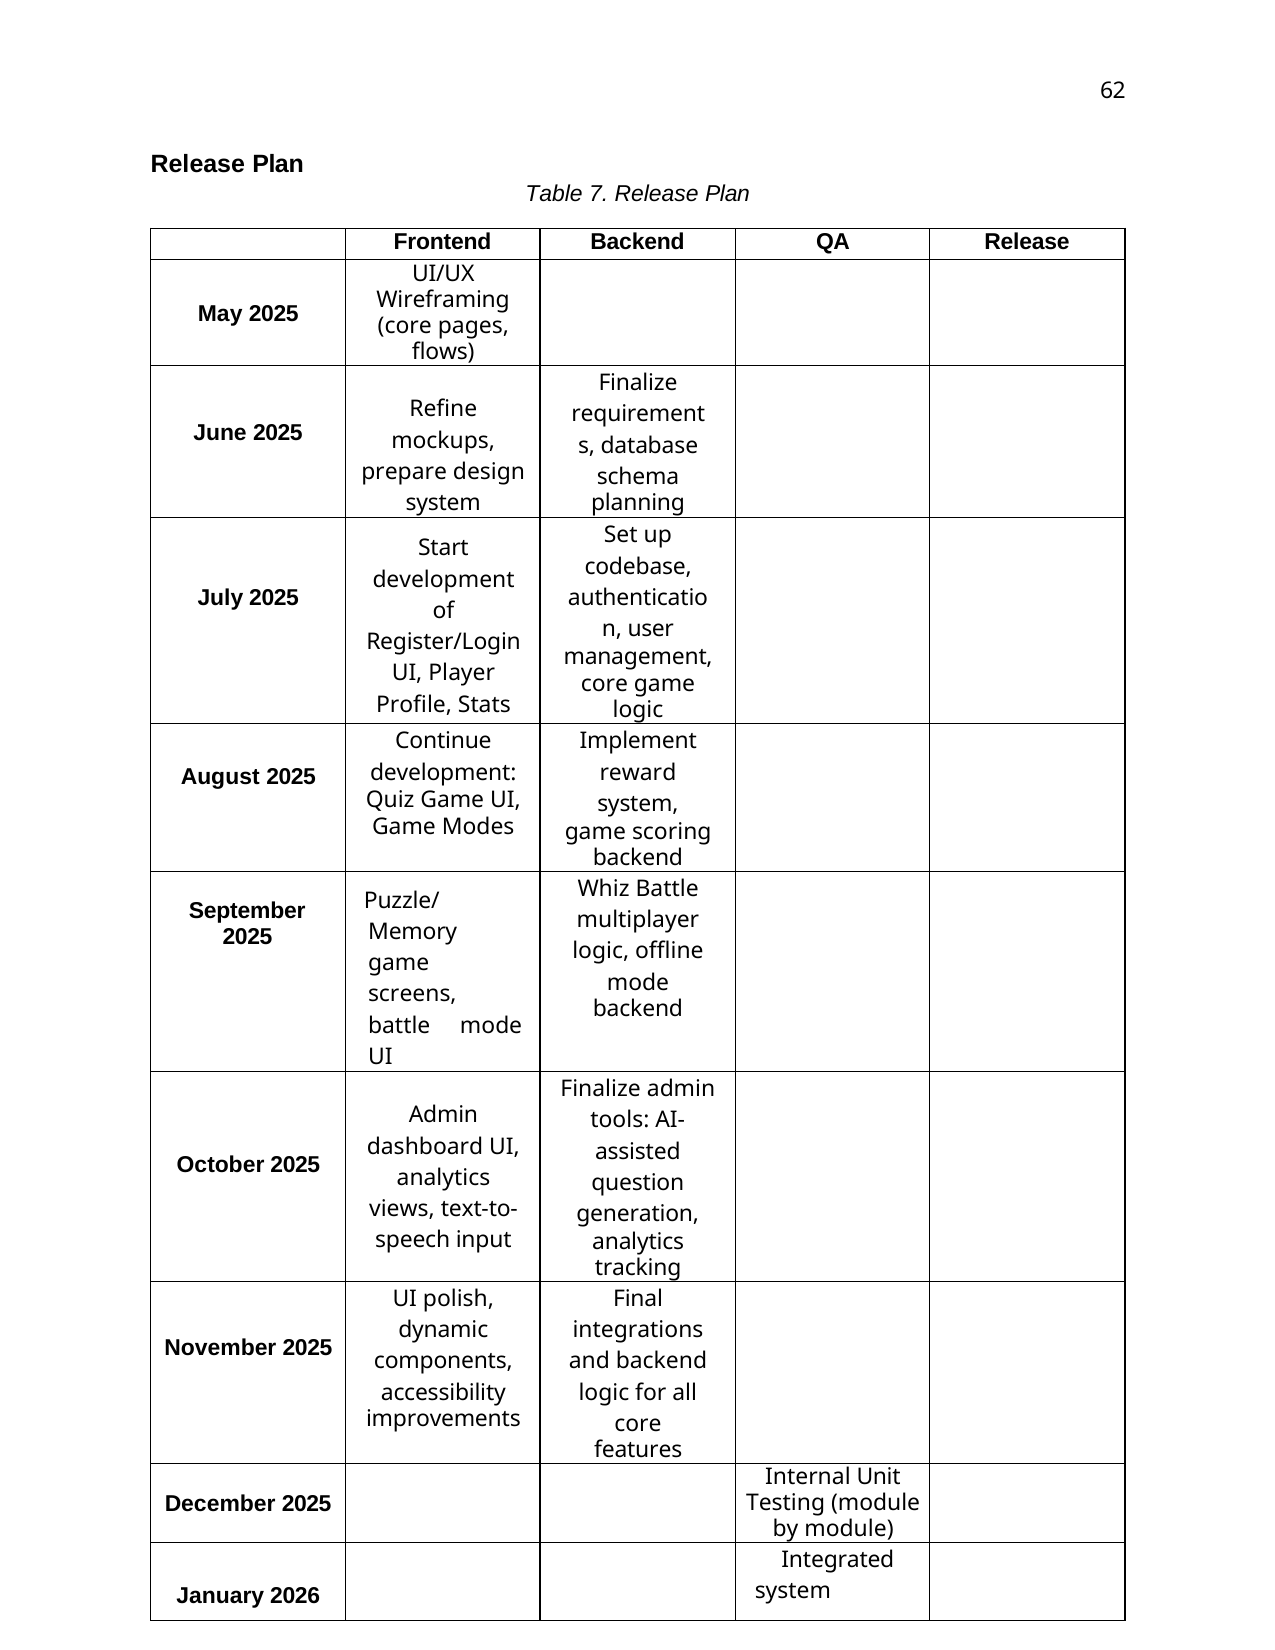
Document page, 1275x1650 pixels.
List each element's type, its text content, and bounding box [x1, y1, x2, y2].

table_cell [736, 366, 929, 517]
table_cell [736, 260, 929, 365]
table_cell UI polish, dynamic components, accessibility improvements [346, 1282, 539, 1462]
table_cell November 2025 [151, 1282, 345, 1462]
table_cell [930, 366, 1124, 517]
table_header QA [736, 229, 929, 259]
table_cell UI/UX Wireframing (core pages, flows) [346, 260, 539, 365]
table_cell [930, 260, 1124, 365]
table_cell Refine mockups, prepare design system [346, 366, 539, 517]
table_header Frontend [346, 229, 539, 259]
table_cell [346, 1543, 539, 1620]
table_cell January 2026 [151, 1543, 345, 1620]
table_cell [736, 872, 929, 1071]
table_cell Finalize requirements, database schema planning [541, 366, 735, 517]
table_header [151, 229, 345, 259]
table_cell [930, 872, 1124, 1071]
table_cell Internal Unit Testing (module by module) [736, 1464, 929, 1542]
table_cell [930, 1282, 1124, 1462]
table_header Backend [541, 229, 735, 259]
table_cell Puzzle/Memory game screens, battle mode UI [346, 872, 539, 1071]
table_cell Start development of Register/Login UI, Player Profile, Stats [346, 518, 539, 723]
table_cell Finalize admin tools: AI- assisted question generation, analytics tracking [541, 1072, 735, 1281]
text Table 7. Release Plan [191, 180, 1084, 206]
table_cell Continue development: Quiz Game UI, Game Modes [346, 724, 539, 871]
table_cell June 2025 [151, 366, 345, 517]
table_cell [930, 518, 1124, 723]
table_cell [736, 1543, 929, 1620]
table_cell [930, 1543, 1124, 1620]
table_cell [930, 724, 1124, 871]
table_cell [930, 1072, 1124, 1281]
table_cell [541, 1543, 735, 1620]
table_cell [930, 1464, 1124, 1542]
table_cell [736, 1072, 929, 1281]
table_cell August 2025 [151, 724, 345, 871]
table_cell [736, 724, 929, 871]
table_cell [346, 1464, 539, 1542]
table_cell Admin dashboard UI, analytics views, text-to-speech input [346, 1072, 539, 1281]
table_cell Implement reward system, game scoring backend [541, 724, 735, 871]
table_header Release [930, 229, 1124, 259]
table_cell Final integrations and backend logic for all core features [541, 1282, 735, 1462]
table_cell [736, 1282, 929, 1462]
table_cell [541, 260, 735, 365]
table_cell October 2025 [151, 1072, 345, 1281]
table_cell July 2025 [151, 518, 345, 723]
table_cell September 2025 [151, 872, 345, 1071]
subtitle Release Plan [112, 149, 342, 178]
table_cell Set up codebase, authentication, user management, core game logic [541, 518, 735, 723]
table_cell December 2025 [151, 1464, 345, 1542]
table_cell May 2025 [151, 260, 345, 365]
table_cell [541, 1464, 735, 1542]
table_cell [736, 518, 929, 723]
table_cell Whiz Battle multiplayer logic, offline mode backend [541, 872, 735, 1071]
